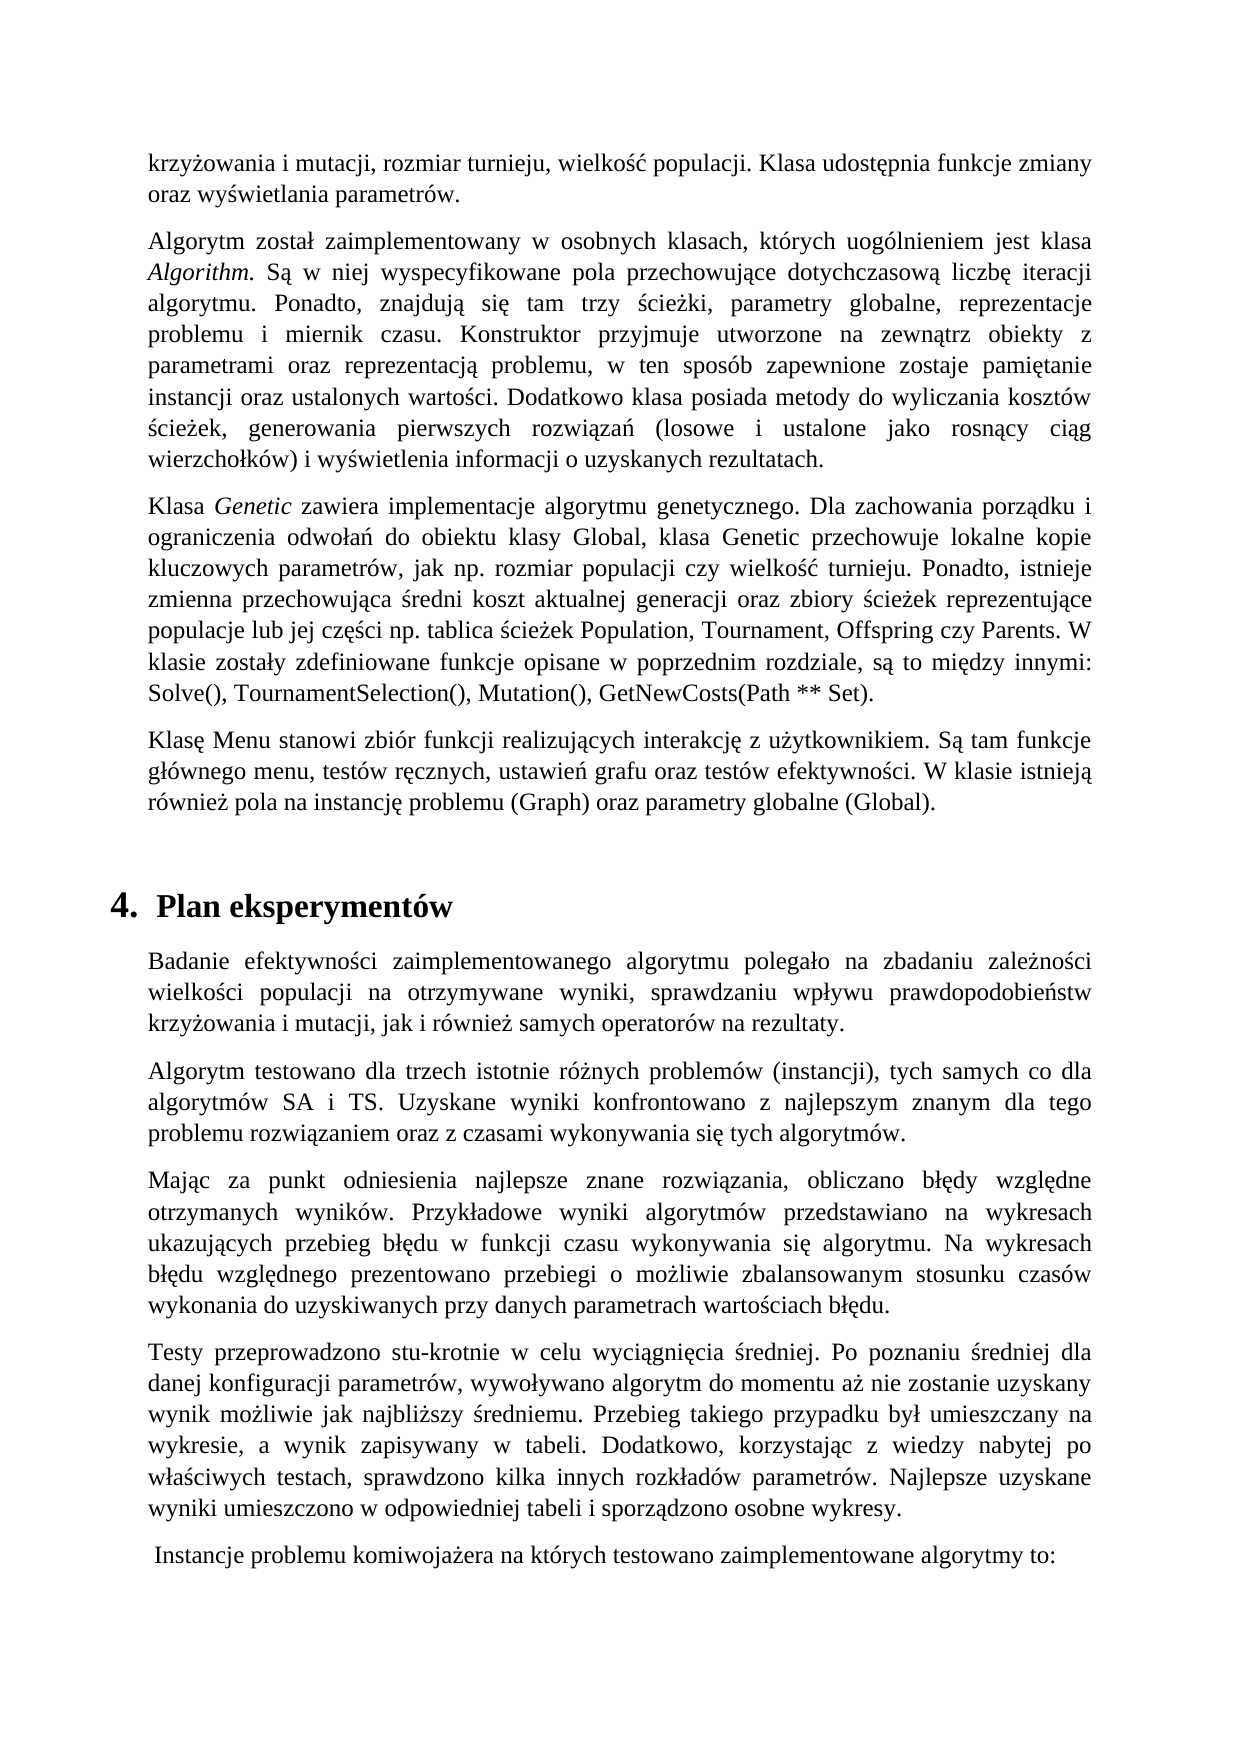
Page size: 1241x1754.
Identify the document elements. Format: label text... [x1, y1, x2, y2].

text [148, 148, 1093, 207]
text Klasa Genetic zawiera implementacje algorytmu genetycznego. Dla zachowania porządku i ograniczenia odwołań do obiektu klasy Global, klasa Genetic przechowuje lokalne kopie kluczowych parametrów, jak np. rozmiar populacji czy wielkość turnieju. Ponadto, istnieje zmienna przechowująca średni koszt aktualnej generacji oraz zbiory ścieżek reprezentujące populacje lub jej części np. tablica ścieżek Population, Tournament, Offspring czy Parents. W klasie zostały zdefiniowane funkcje opisane w poprzednim rozdziale, są to między innymi: Solve(), TournamentSelection(), Mutation(), GetNewCosts(Path ** Set). [148, 491, 1093, 706]
text Badanie efektywności zaimplementowanego algorytmu polegało na zbadaniu zależności wielkości populacji na otrzymywane wyniki, sprawdzaniu wpływu prawdopodobieństw krzyżowania i mutacji, jak i również samych operatorów na rezultaty. [148, 946, 1093, 1037]
text Algorytm został zaimplementowany w osobnych klasach, których uogólnieniem jest klasa Algorithm. Są w niej wyspecyfikowane pola przechowujące dotychczasową liczbę iteracji algorytmu. Ponadto, znajdują się tam trzy ścieżki, parametry globalne, reprezentacje problemu i miernik czasu. Konstruktor przyjmuje utworzone na zewnątrz obiekty z parametrami oraz reprezentacją problemu, w ten sposób zapewnione zostaje pamiętanie instancji oraz ustalonych wartości. Dodatkowo klasa posiada metody do wyliczania kosztów ścieżek, generowania pierwszych rozwiązań (losowe i ustalone jako rosnący ciąg wierzchołków) i wyświetlenia informacji o uzyskanych rezultatach. [148, 226, 1093, 472]
list Plan eksperymentów [110, 883, 1093, 926]
text Klasę Menu stanowi zbiór funkcji realizujących interakcję z użytkownikiem. Są tam funkcje głównego menu, testów ręcznych, ustawień grafu oraz testów efektywności. W klasie istnieją również pola na instancję problemu (Graph) oraz parametry globalne (Global). [148, 725, 1093, 816]
text Algorytm testowano dla trzech istotnie różnych problemów (instancji), tych samych co dla algorytmów SA i TS. Uzyskane wyniki konfrontowano z najlepszym znanym dla tego problemu rozwiązaniem oraz z czasami wykonywania się tych algorytmów. [148, 1056, 1093, 1147]
text Mając za punkt odniesienia najlepsze znane rozwiązania, obliczano błędy względne otrzymanych wyników. Przykładowe wyniki algorytmów przedstawiano na wykresach ukazujących przebieg błędu w funkcji czasu wykonywania się algorytmu. Na wykresach błędu względnego prezentowano przebiegi o możliwie zbalansowanym stosunku czasów wykonania do uzyskiwanych przy danych parametrach wartościach błędu. [148, 1166, 1093, 1318]
text Instancje problemu komiwojażera na których testowano zaimplementowane algorytmy to: [148, 1540, 1093, 1569]
text Testy przeprowadzono stu-krotnie w celu wyciągnięcia średniej. Po poznaniu średniej dla danej konfiguracji parametrów, wywoływano algorytm do momentu aż nie zostanie uzyskany wynik możliwie jak najbliższy średniemu. Przebieg takiego przypadku był umieszczany na wykresie, a wynik zapisywany w tabeli. Dodatkowo, korzystając z wiedzy nabytej po właściwych testach, sprawdzono kilka innych rozkładów parametrów. Najlepsze uzyskane wyniki umieszczono w odpowiedniej tabeli i sporządzono osobne wykresy. [148, 1337, 1093, 1521]
